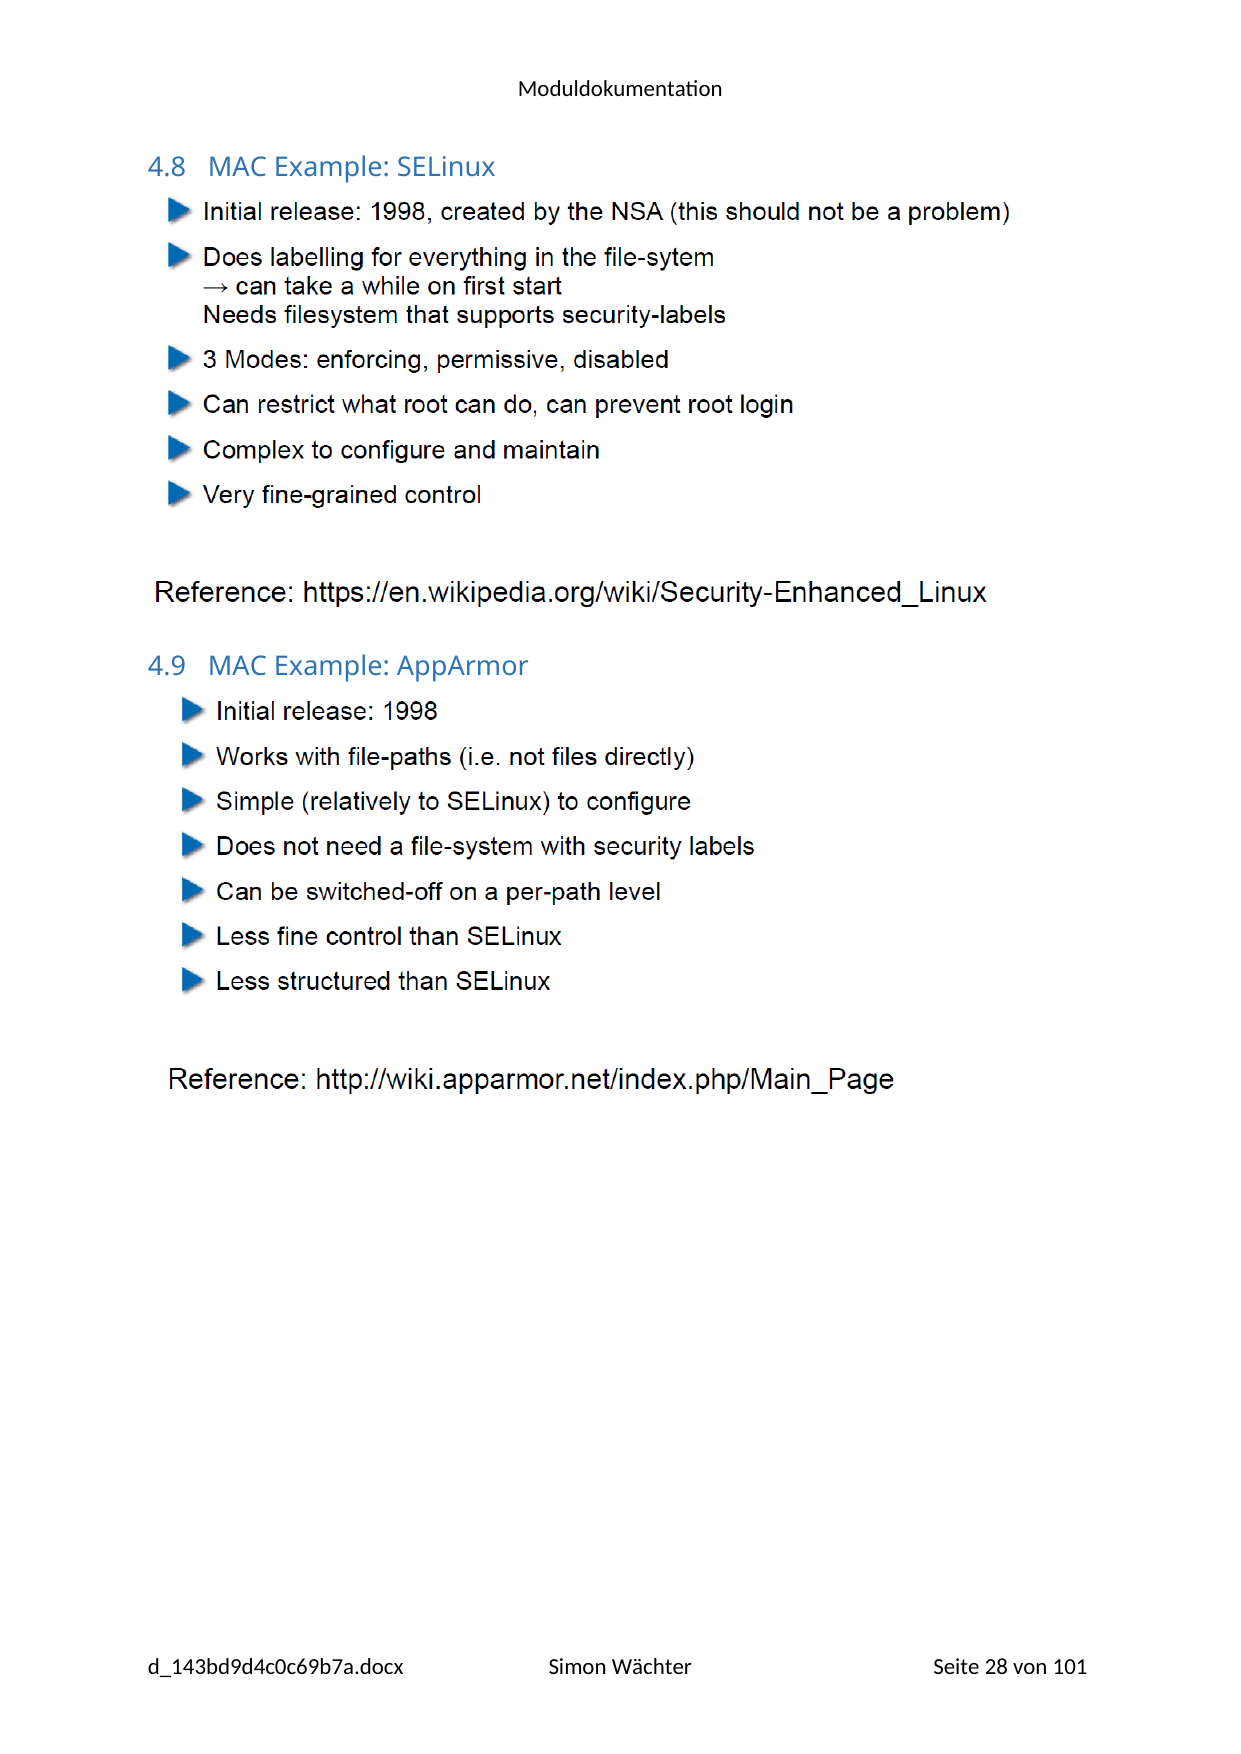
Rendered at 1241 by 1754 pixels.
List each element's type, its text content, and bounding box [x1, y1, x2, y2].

picture [147, 187, 1093, 627]
subtitle MAC Example: AppArmor [148, 646, 1093, 683]
picture [147, 685, 1093, 1105]
subtitle MAC Example: SELinux [148, 148, 1093, 184]
